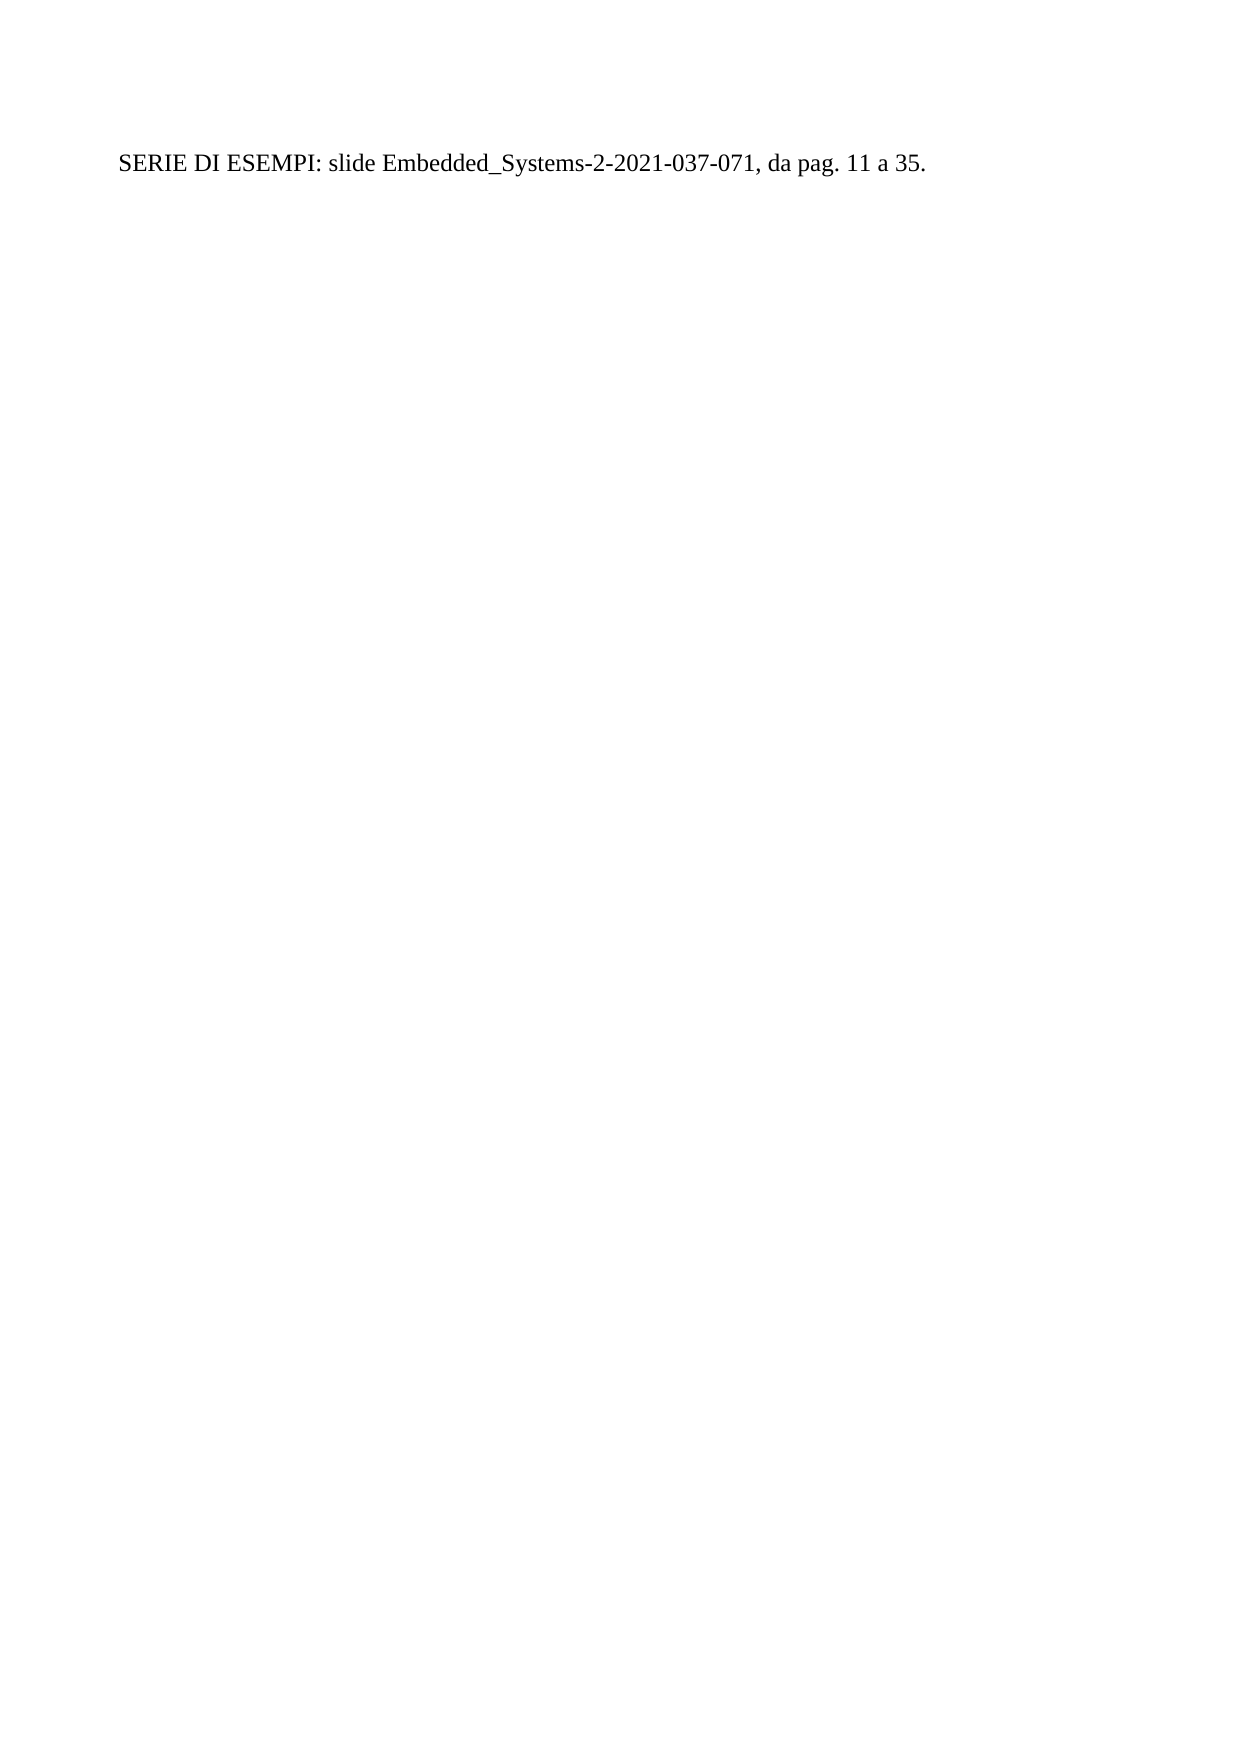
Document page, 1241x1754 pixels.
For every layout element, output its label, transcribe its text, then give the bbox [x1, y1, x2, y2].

text SERIE DI ESEMPI: slide Embedded_Systems-2-2021-037-071, da pag. 11 a 35. [118, 148, 1167, 176]
